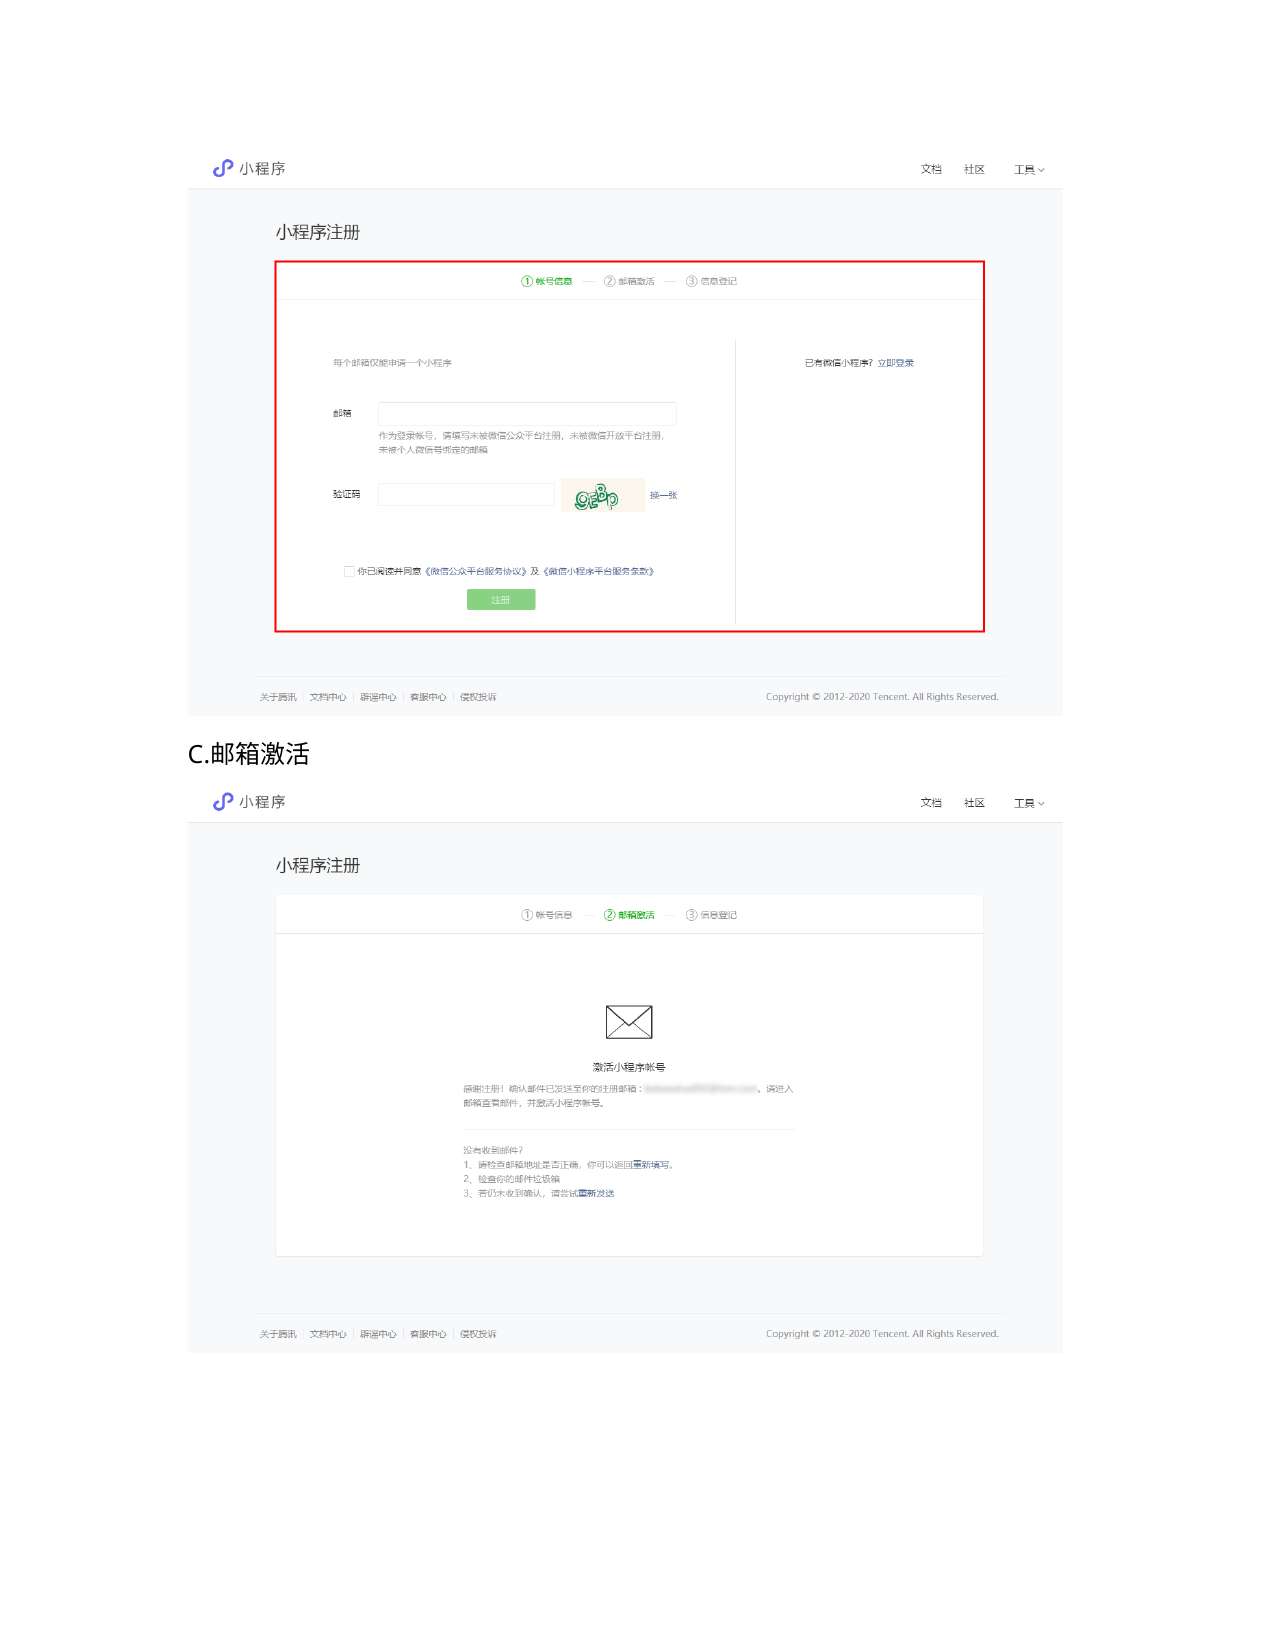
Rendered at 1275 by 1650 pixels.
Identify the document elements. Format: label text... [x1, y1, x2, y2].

picture [187, 791, 1063, 1353]
picture [187, 150, 1063, 716]
text C.邮箱激活 [187, 737, 1087, 771]
